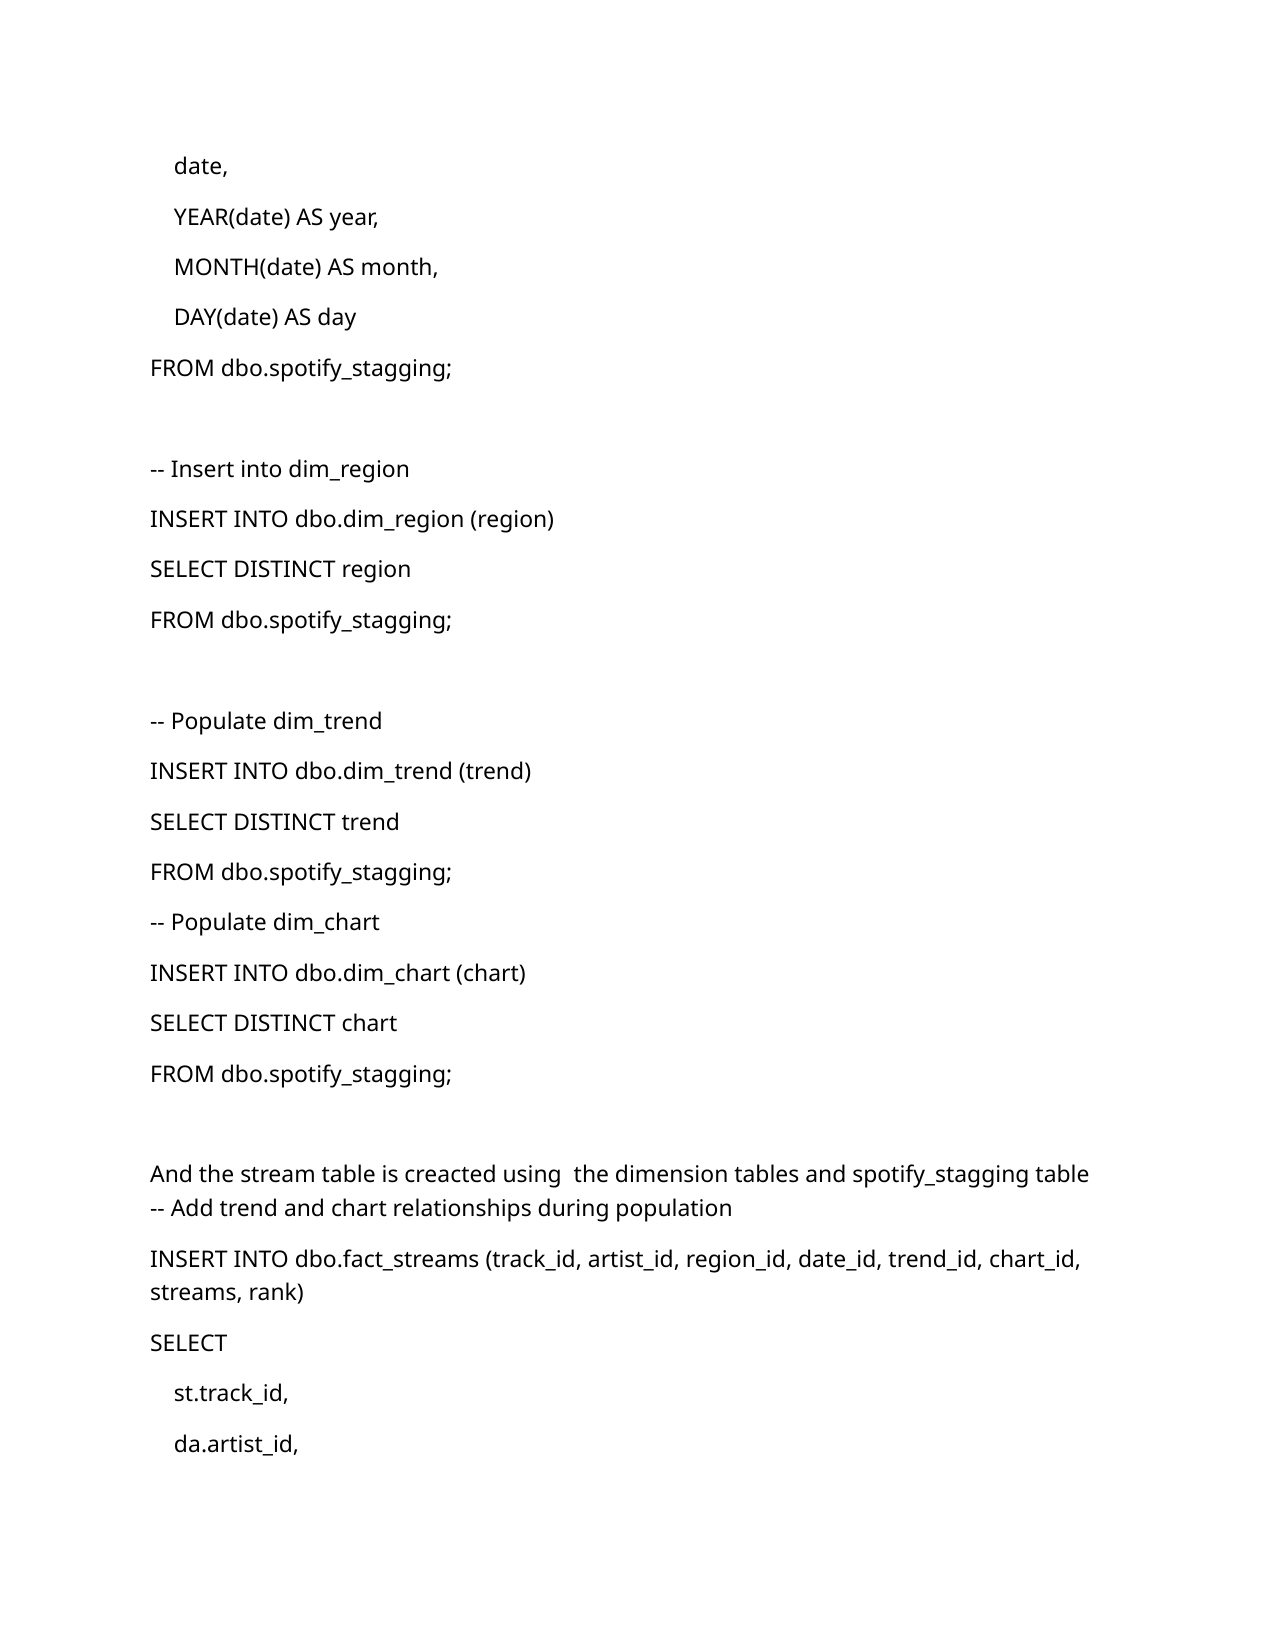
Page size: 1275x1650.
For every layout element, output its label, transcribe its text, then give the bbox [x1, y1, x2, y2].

text FROM dbo.spotify_stagging; [150, 352, 1125, 383]
text YEAR(date) AS year, [150, 200, 1125, 232]
text DAY(date) AS day [150, 301, 1125, 332]
text And the stream table is creacted using the dimension tables and spotify_stagging table -- Add trend and chart relationships during population [150, 1158, 1125, 1223]
text FROM dbo.spotify_stagging; [150, 1057, 1125, 1089]
text -- Insert into dim_region [150, 452, 1125, 484]
text FROM dbo.spotify_stagging; [150, 856, 1125, 887]
text da.artist_id, [150, 1427, 1125, 1459]
text SELECT DISTINCT region [150, 553, 1125, 584]
text FROM dbo.spotify_stagging; [150, 604, 1125, 635]
text INSERT INTO dbo.dim_region (region) [150, 503, 1125, 534]
text MONTH(date) AS month, [150, 251, 1125, 282]
text date, [150, 150, 1125, 181]
text INSERT INTO dbo.dim_chart (chart) [150, 957, 1125, 988]
text -- Populate dim_trend [150, 704, 1125, 736]
text INSERT INTO dbo.dim_trend (trend) [150, 755, 1125, 786]
text SELECT DISTINCT chart [150, 1007, 1125, 1038]
text SELECT [150, 1327, 1125, 1358]
text st.track_id, [150, 1377, 1125, 1408]
text -- Populate dim_chart [150, 906, 1125, 937]
text INSERT INTO dbo.fact_streams (track_id, artist_id, region_id, date_id, trend_id, chart_id, streams, rank) [150, 1242, 1125, 1307]
text SELECT DISTINCT trend [150, 805, 1125, 837]
